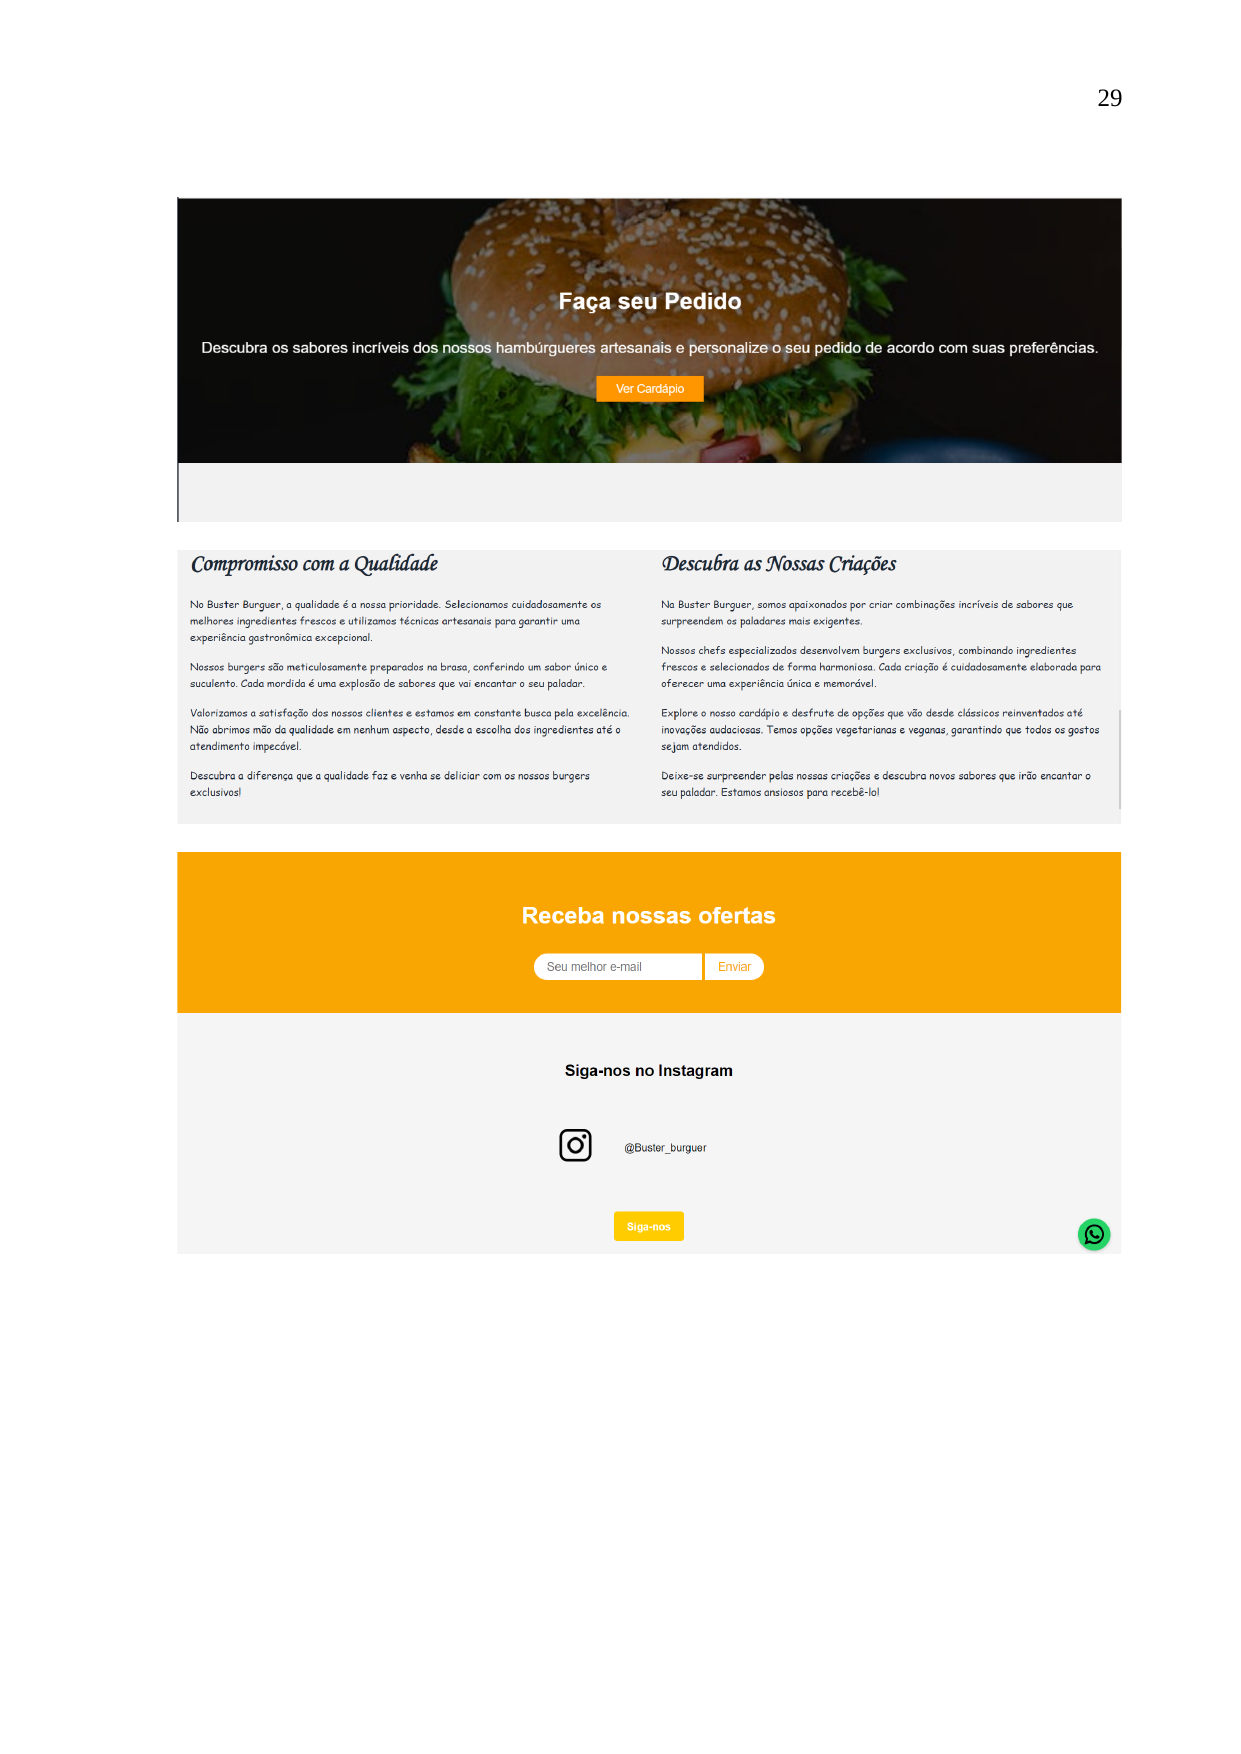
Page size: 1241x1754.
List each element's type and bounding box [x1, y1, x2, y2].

picture [177, 550, 1122, 824]
picture [177, 197, 1122, 522]
picture [177, 852, 1122, 1254]
